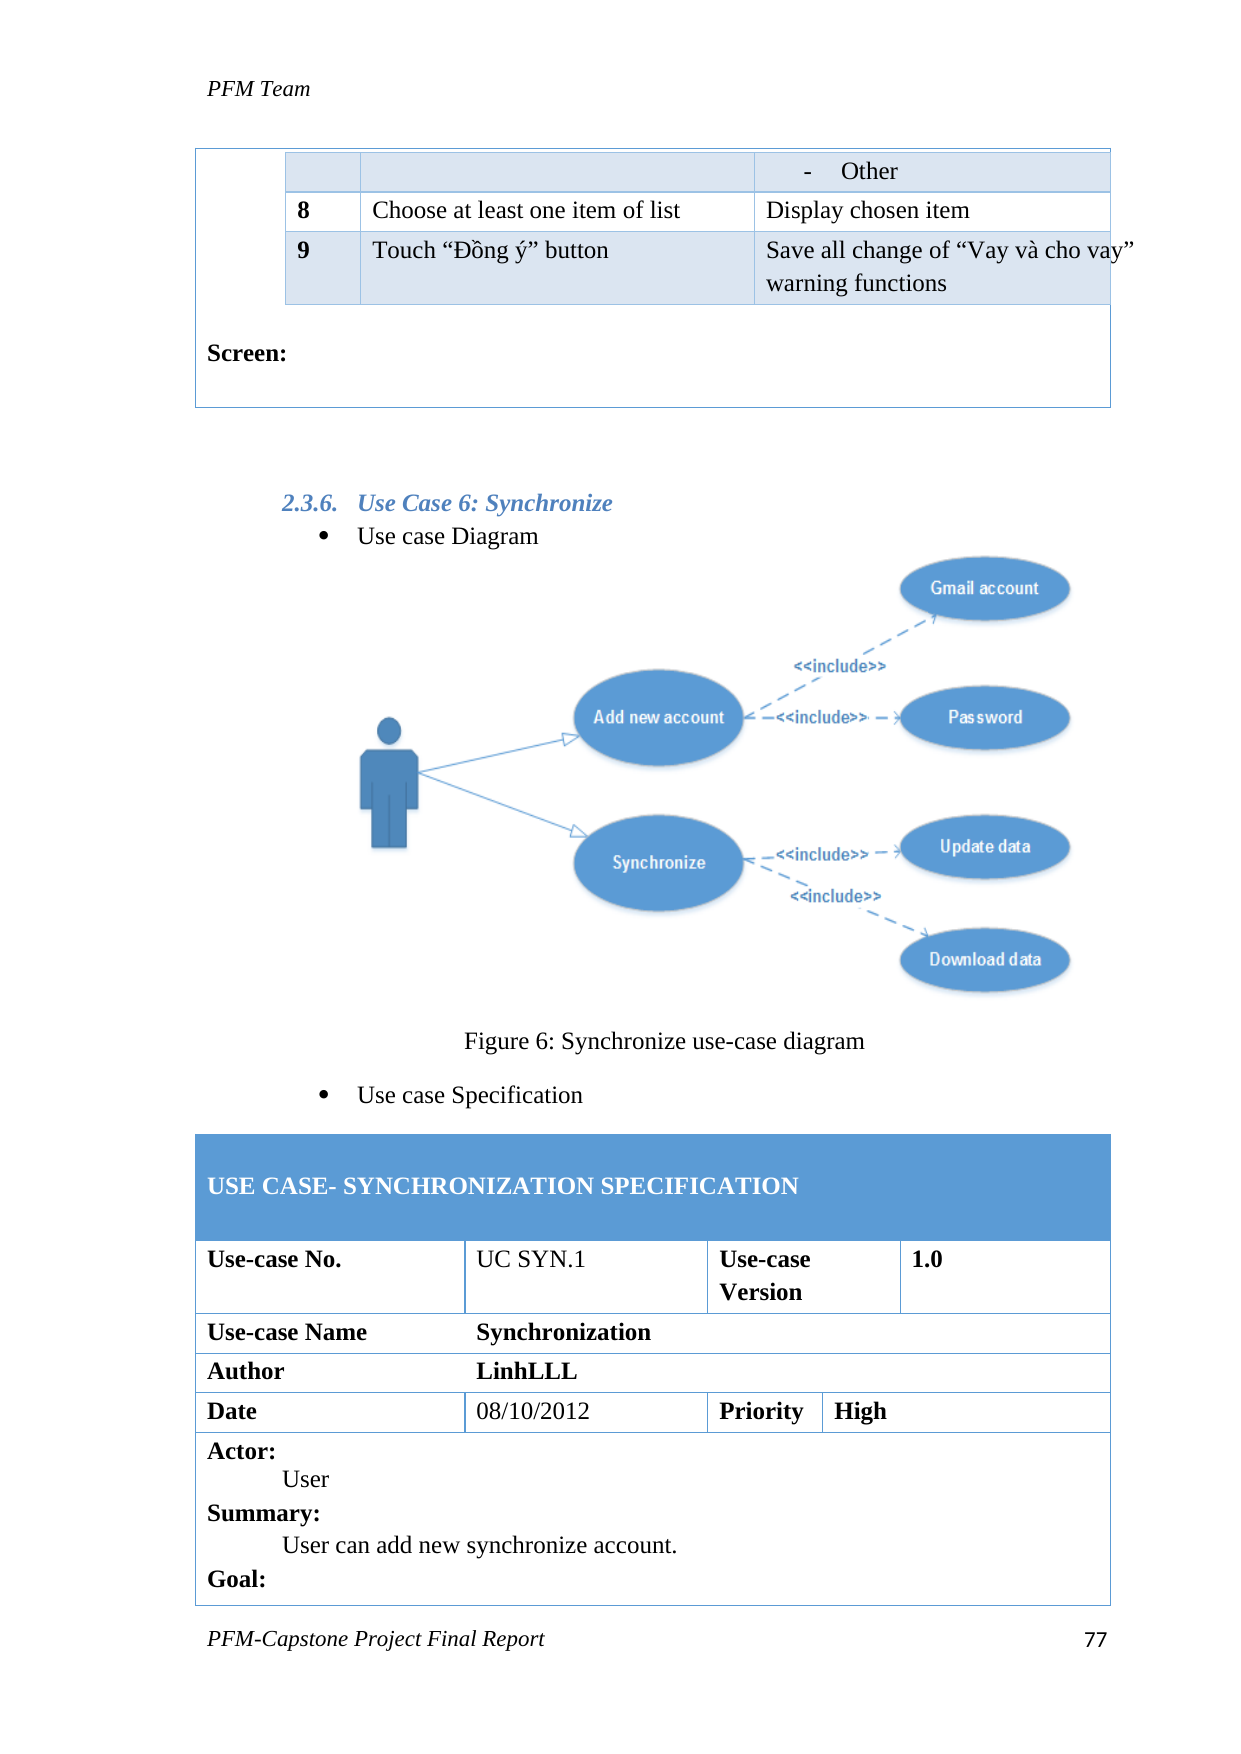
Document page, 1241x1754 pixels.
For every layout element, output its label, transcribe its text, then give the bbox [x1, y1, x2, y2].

list Use case Specification [319, 1080, 1122, 1109]
table_cell Use-case No. [196, 1241, 464, 1313]
table_header USE CASE- SYNCHRONIZATION SPECIFICATION [196, 1135, 1110, 1240]
table_cell 08/10/2012 [466, 1393, 707, 1432]
table_cell 1.0 [901, 1241, 1110, 1313]
table_cell High [823, 1393, 1110, 1432]
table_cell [196, 149, 1110, 407]
table_cell Synchronization [465, 1314, 1110, 1352]
table_cell UC SYN.1 [466, 1241, 707, 1313]
text Figure 6: Synchronize use-case diagram [207, 1026, 1122, 1055]
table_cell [196, 1433, 1110, 1605]
table_cell Priority [708, 1393, 822, 1432]
list Use case Diagram [319, 521, 1122, 550]
table_cell Use-case Version [708, 1241, 900, 1313]
subtitle Use Case 6: Synchronize [282, 488, 1122, 517]
table_cell Use-case Name [196, 1314, 465, 1352]
table_cell Author [196, 1354, 465, 1392]
table_cell Date [196, 1393, 464, 1432]
table_cell LinhLLL [465, 1354, 1110, 1392]
picture [356, 554, 1076, 1002]
